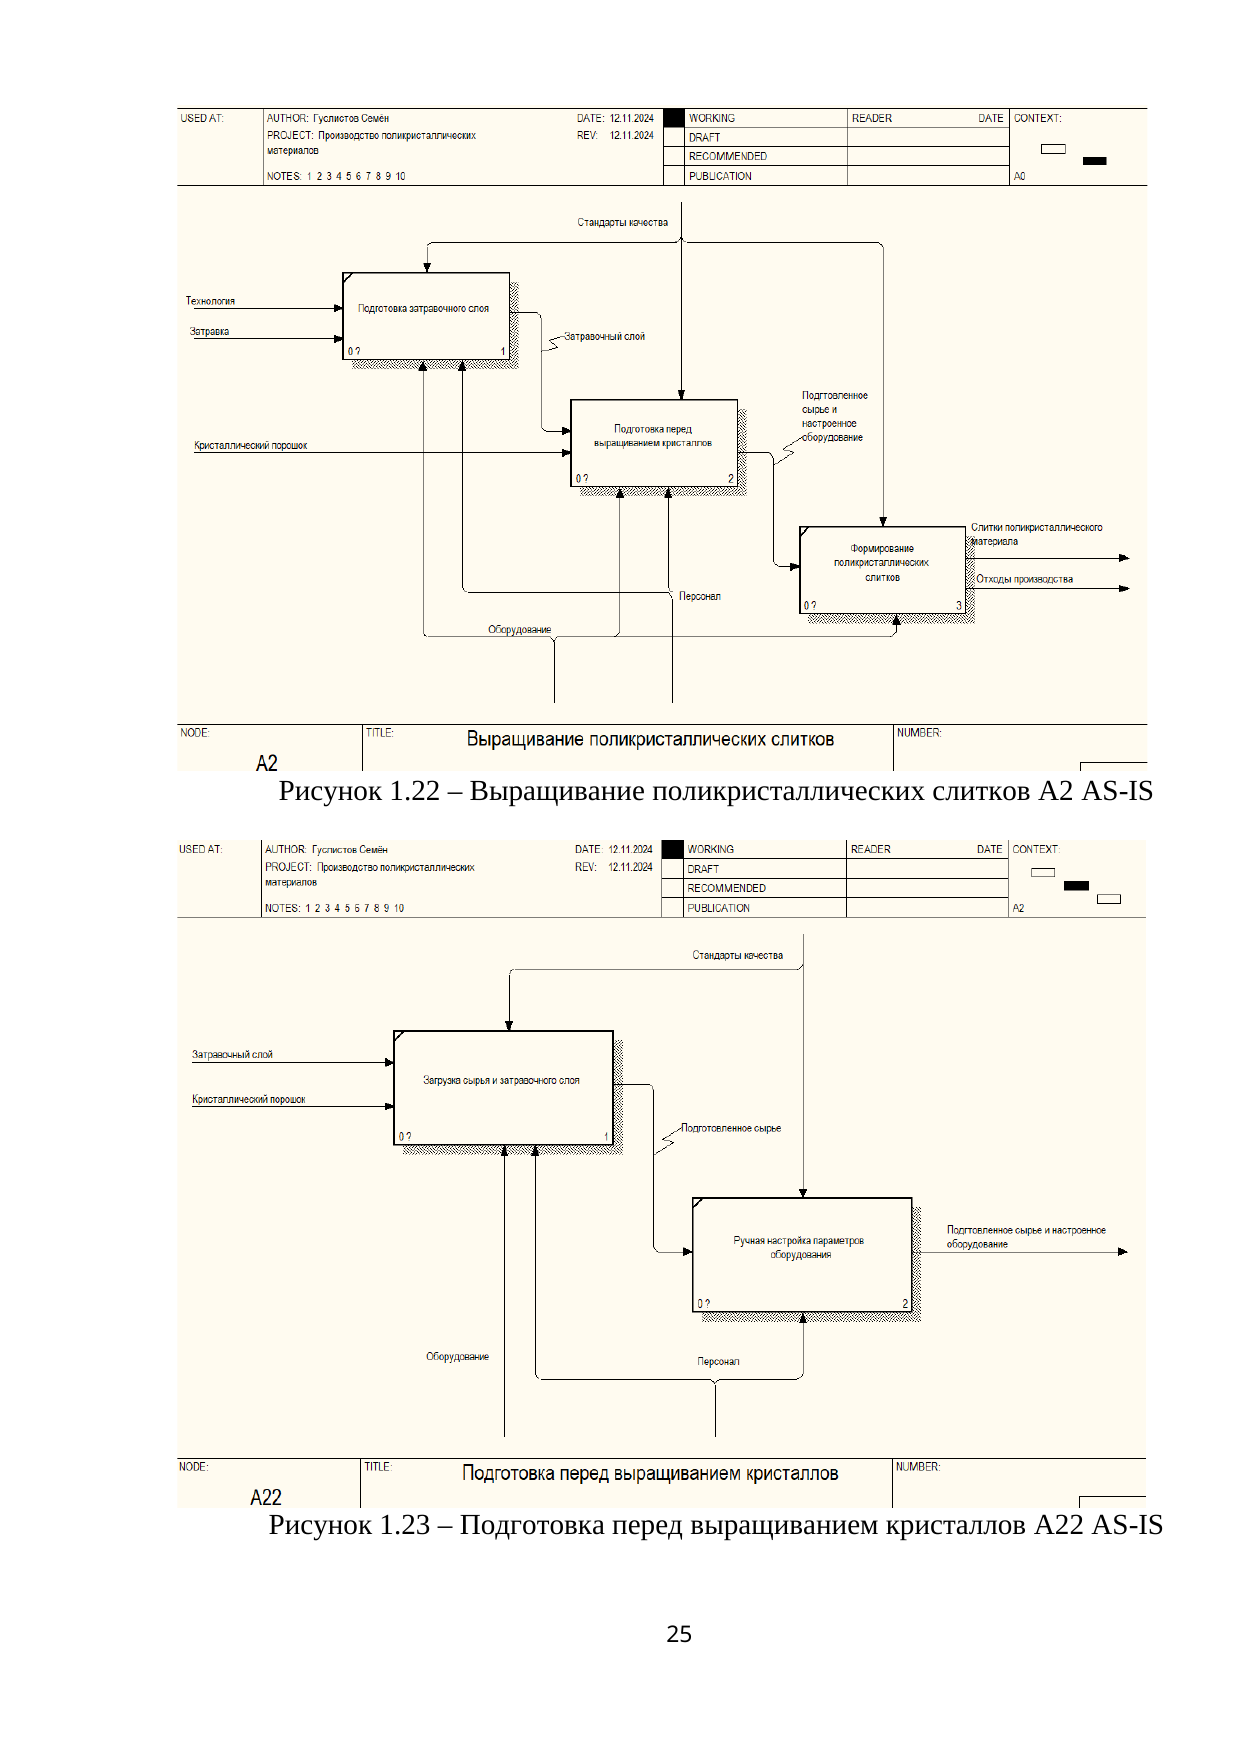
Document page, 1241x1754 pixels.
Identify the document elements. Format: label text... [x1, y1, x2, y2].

text Рисунок 1.22 – Выращивание поликристаллических слитков А2 AS-IS [177, 773, 1181, 806]
picture [177, 840, 1146, 1508]
picture [177, 105, 1148, 773]
text Рисунок 1.23 – Подготовка перед выращиванием кристаллов А22 AS-IS [177, 1507, 1181, 1541]
